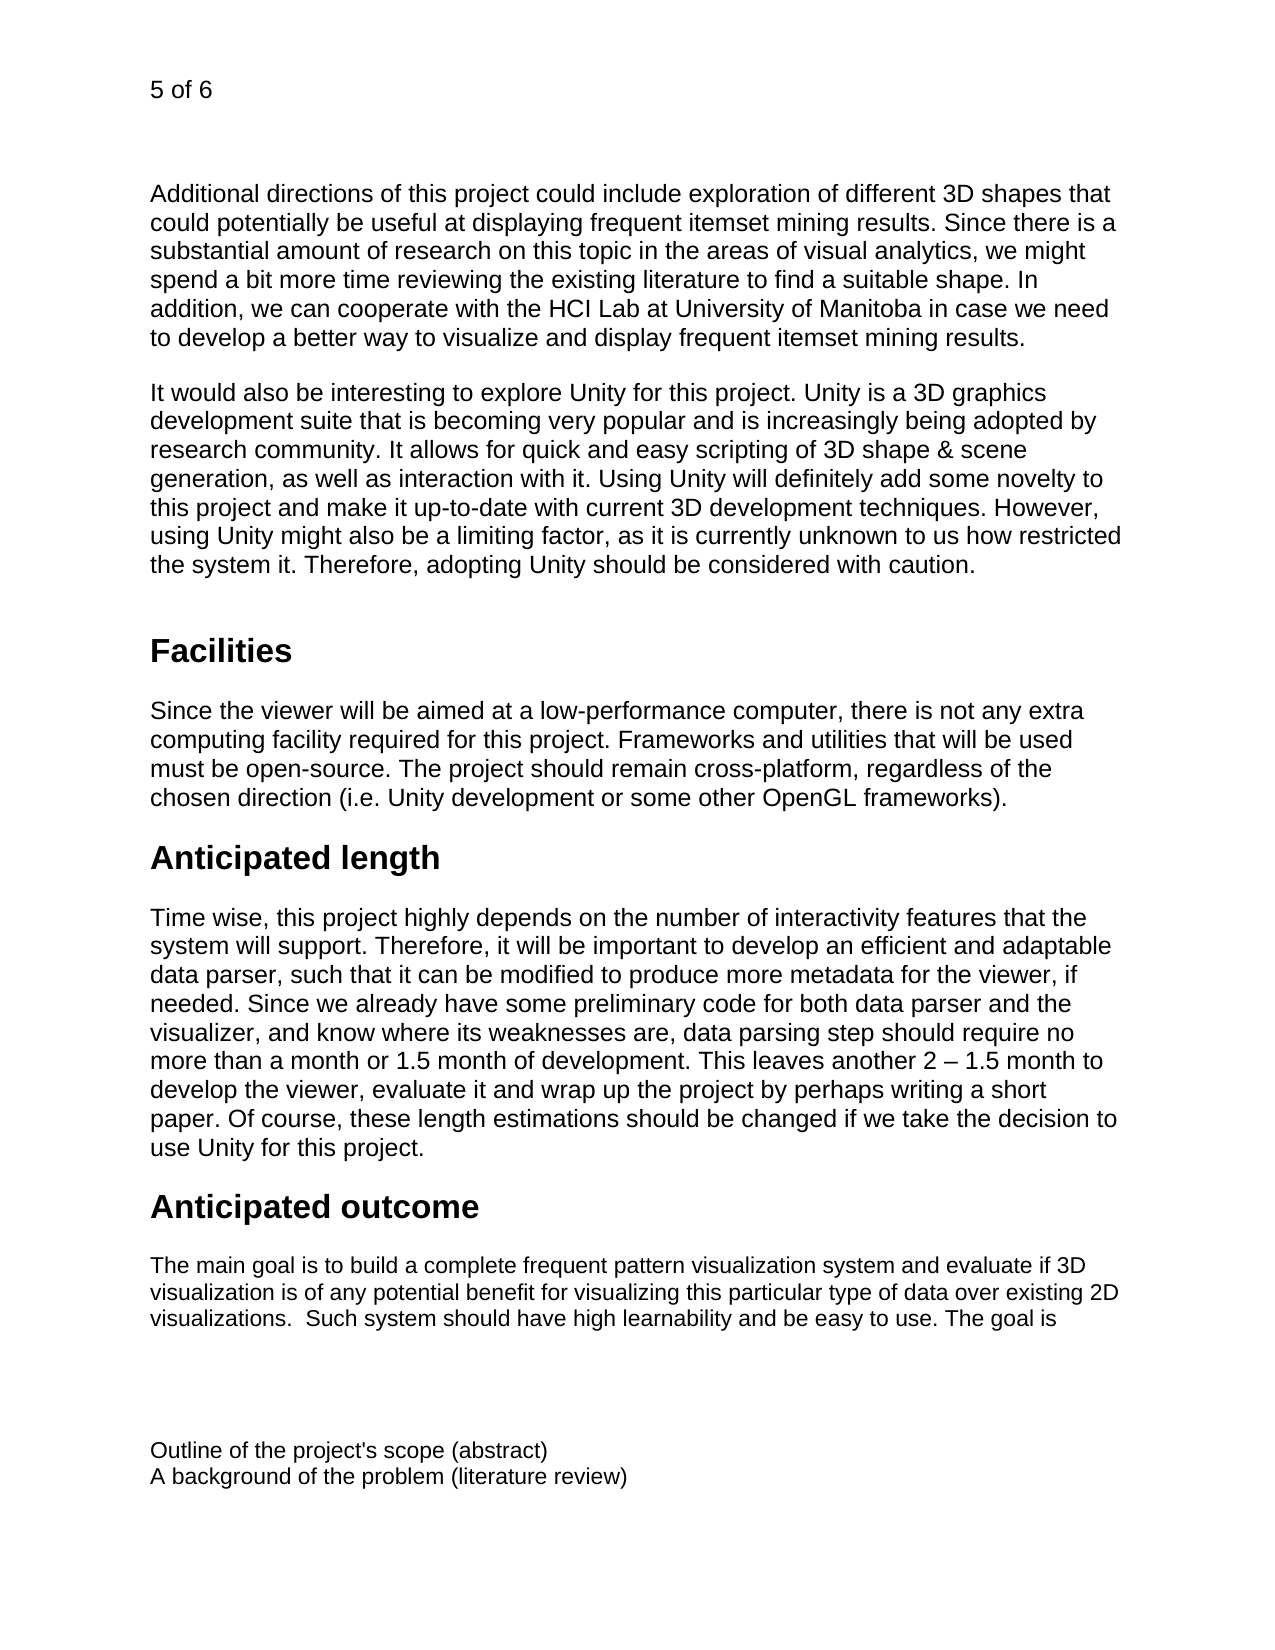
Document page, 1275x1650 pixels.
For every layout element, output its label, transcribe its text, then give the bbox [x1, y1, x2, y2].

text A background of the problem (literature review) [150, 1463, 1125, 1489]
subtitle Facilities [150, 632, 1125, 670]
text Since the viewer will be aimed at a low-performance computer, there is not any extra computing facility required for this project. Frameworks and utilities that will be used must be open-source. The project should remain cross-platform, regardless of the chosen direction (i.e. Unity development or some other OpenGL frameworks). [150, 696, 1125, 811]
text Time wise, this project highly depends on the number of interactivity features that the system will support. Therefore, it will be important to develop an efficient and adaptable data parser, such that it can be modified to produce more metadata for the viewer, if needed. Since we already have some preliminary code for both data parser and the visualizer, and know where its weaknesses are, data parsing step should require no more than a month or 1.5 month of development. This leaves another 2 – 1.5 month to develop the viewer, evaluate it and wrap up the project by perhaps writing a short paper. Of course, these length estimations should be changed if we take the decision to use Unity for this project. [150, 902, 1125, 1161]
text It would also be interesting to explore Unity for this project. Unity is a 3D graphics development suite that is becoming very popular and is increasingly being adopted by research community. It allows for quick and easy scripting of 3D shape & scene generation, as well as interaction with it. Using Unity will definitely add some novelty to this project and make it up-to-date with current 3D development techniques. However, using Unity might also be a limiting factor, as it is currently unknown to us how restricted the system it. Therefore, adopting Unity should be considered with caution. [150, 378, 1125, 579]
text The main goal is to build a complete frequent pattern visualization system and evaluate if 3D visualization is of any potential benefit for visualizing this particular type of data over existing 2D visualizations. Such system should have high learnability and be easy to use. The goal is [150, 1252, 1125, 1331]
text Outline of the project's scope (abstract) [150, 1437, 1125, 1463]
subtitle Anticipated length [150, 838, 1125, 876]
text Additional directions of this project could include exploration of different 3D shapes that could potentially be useful at displaying frequent itemset mining results. Since there is a substantial amount of research on this topic in the areas of visual analytics, we might spend a bit more time reviewing the existing literature to find a suitable shape. In addition, we can cooperate with the HCI Lab at University of Manitoba in case we need to develop a better way to visualize and display frequent itemset mining results. [150, 179, 1125, 378]
subtitle Anticipated outcome [150, 1188, 1125, 1226]
